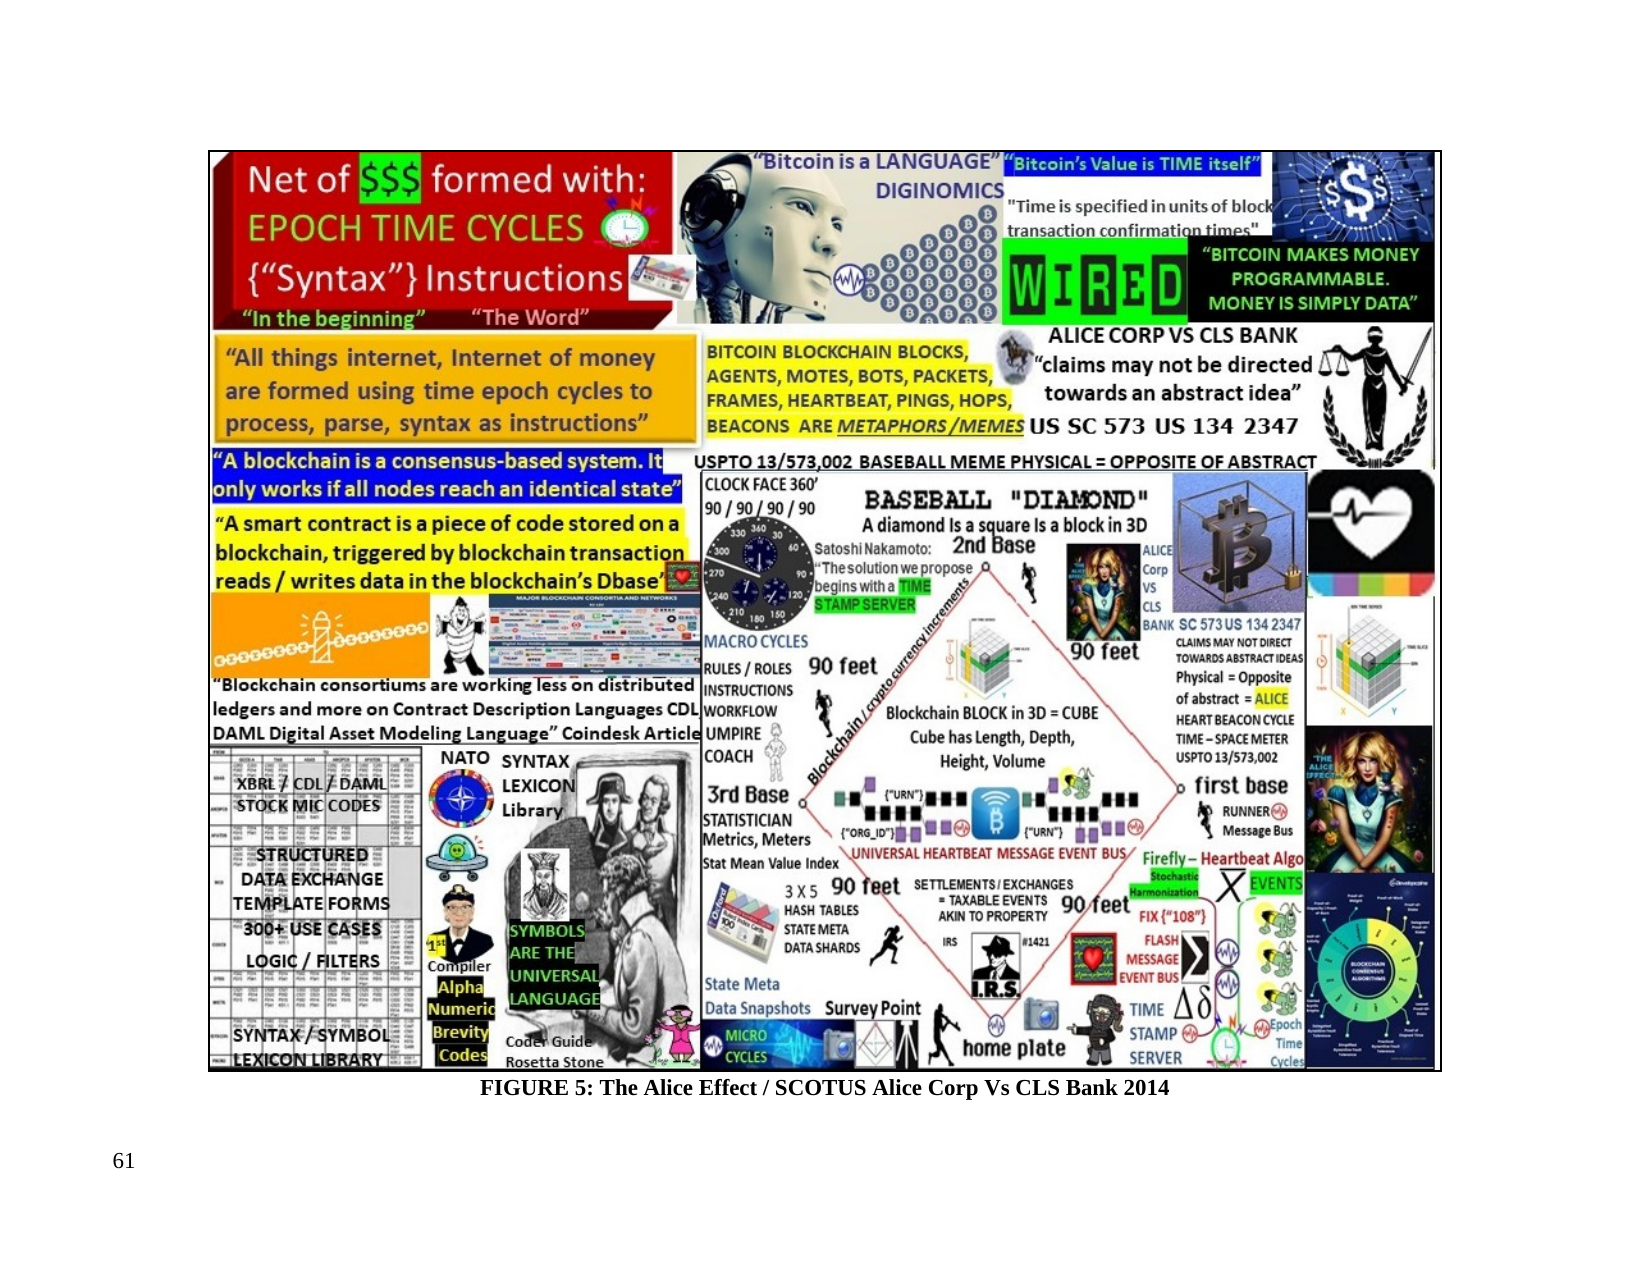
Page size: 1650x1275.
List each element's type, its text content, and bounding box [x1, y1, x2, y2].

picture [210, 152, 1440, 1070]
text FIGURE 5: The Alice Effect / SCOTUS Alice Corp Vs CLS Bank 2014 [37, 1074, 1612, 1100]
